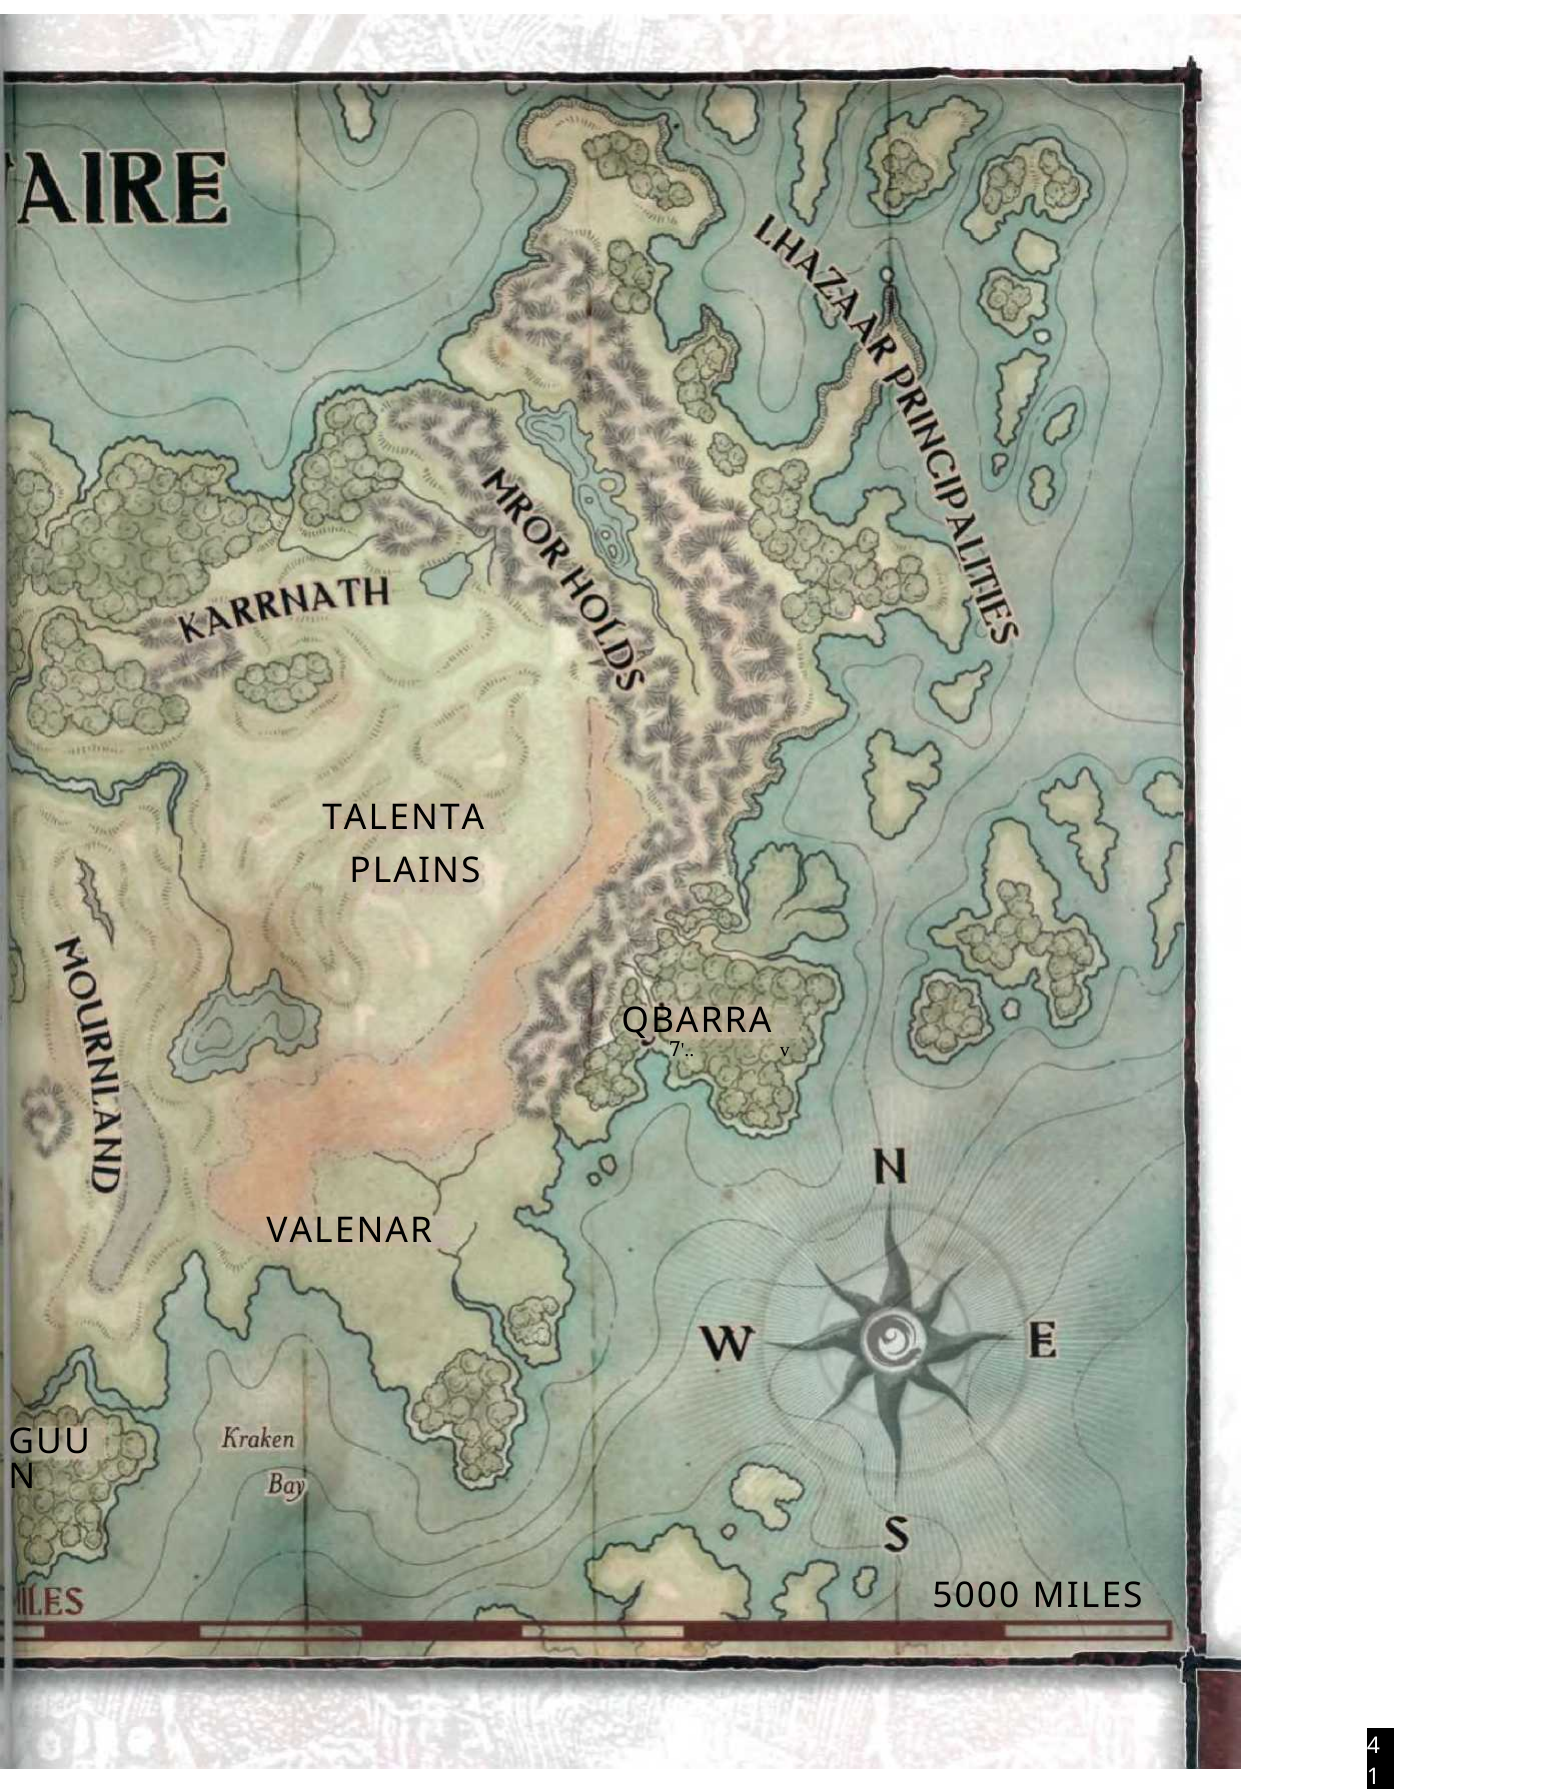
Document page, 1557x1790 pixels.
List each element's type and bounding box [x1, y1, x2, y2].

picture [0, 14, 1241, 1769]
